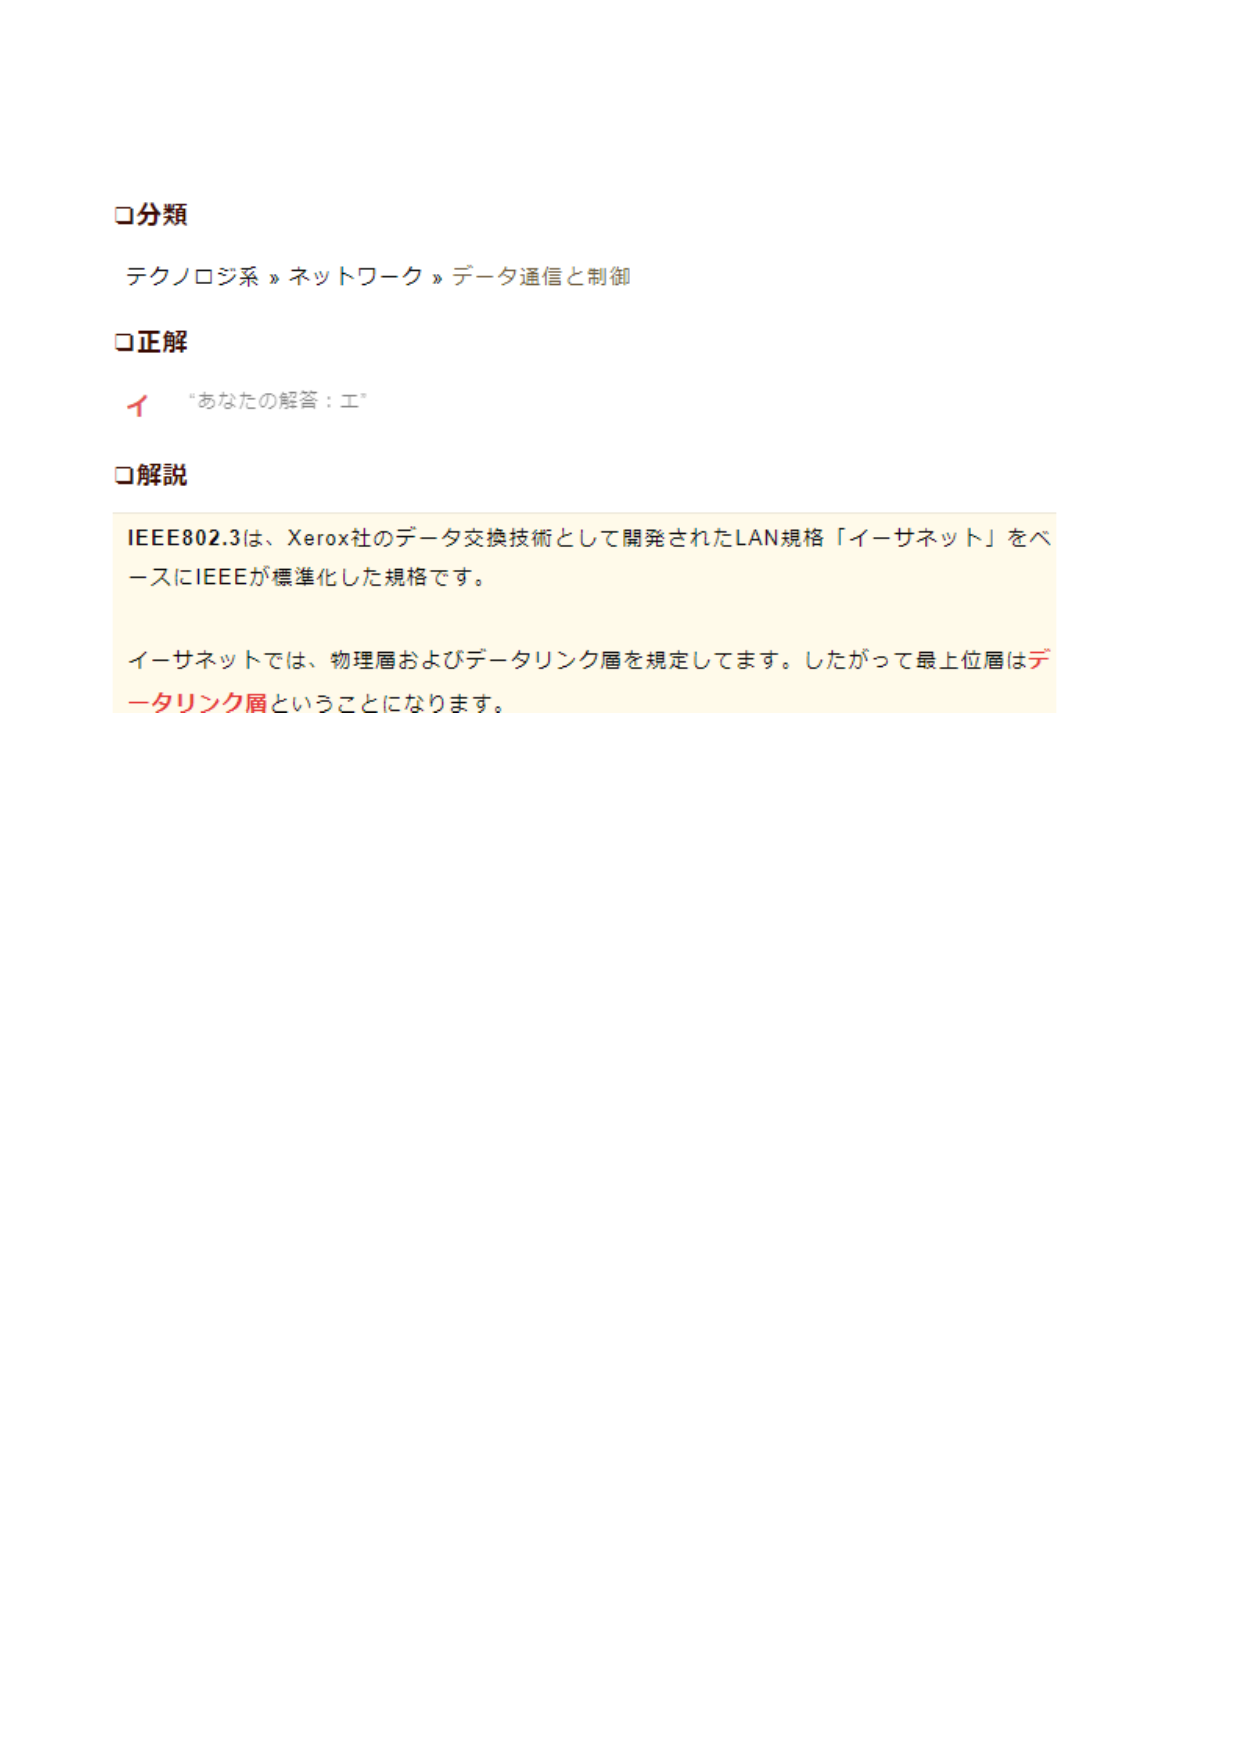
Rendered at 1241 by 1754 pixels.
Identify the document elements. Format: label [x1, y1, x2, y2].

picture [112, 202, 1057, 713]
